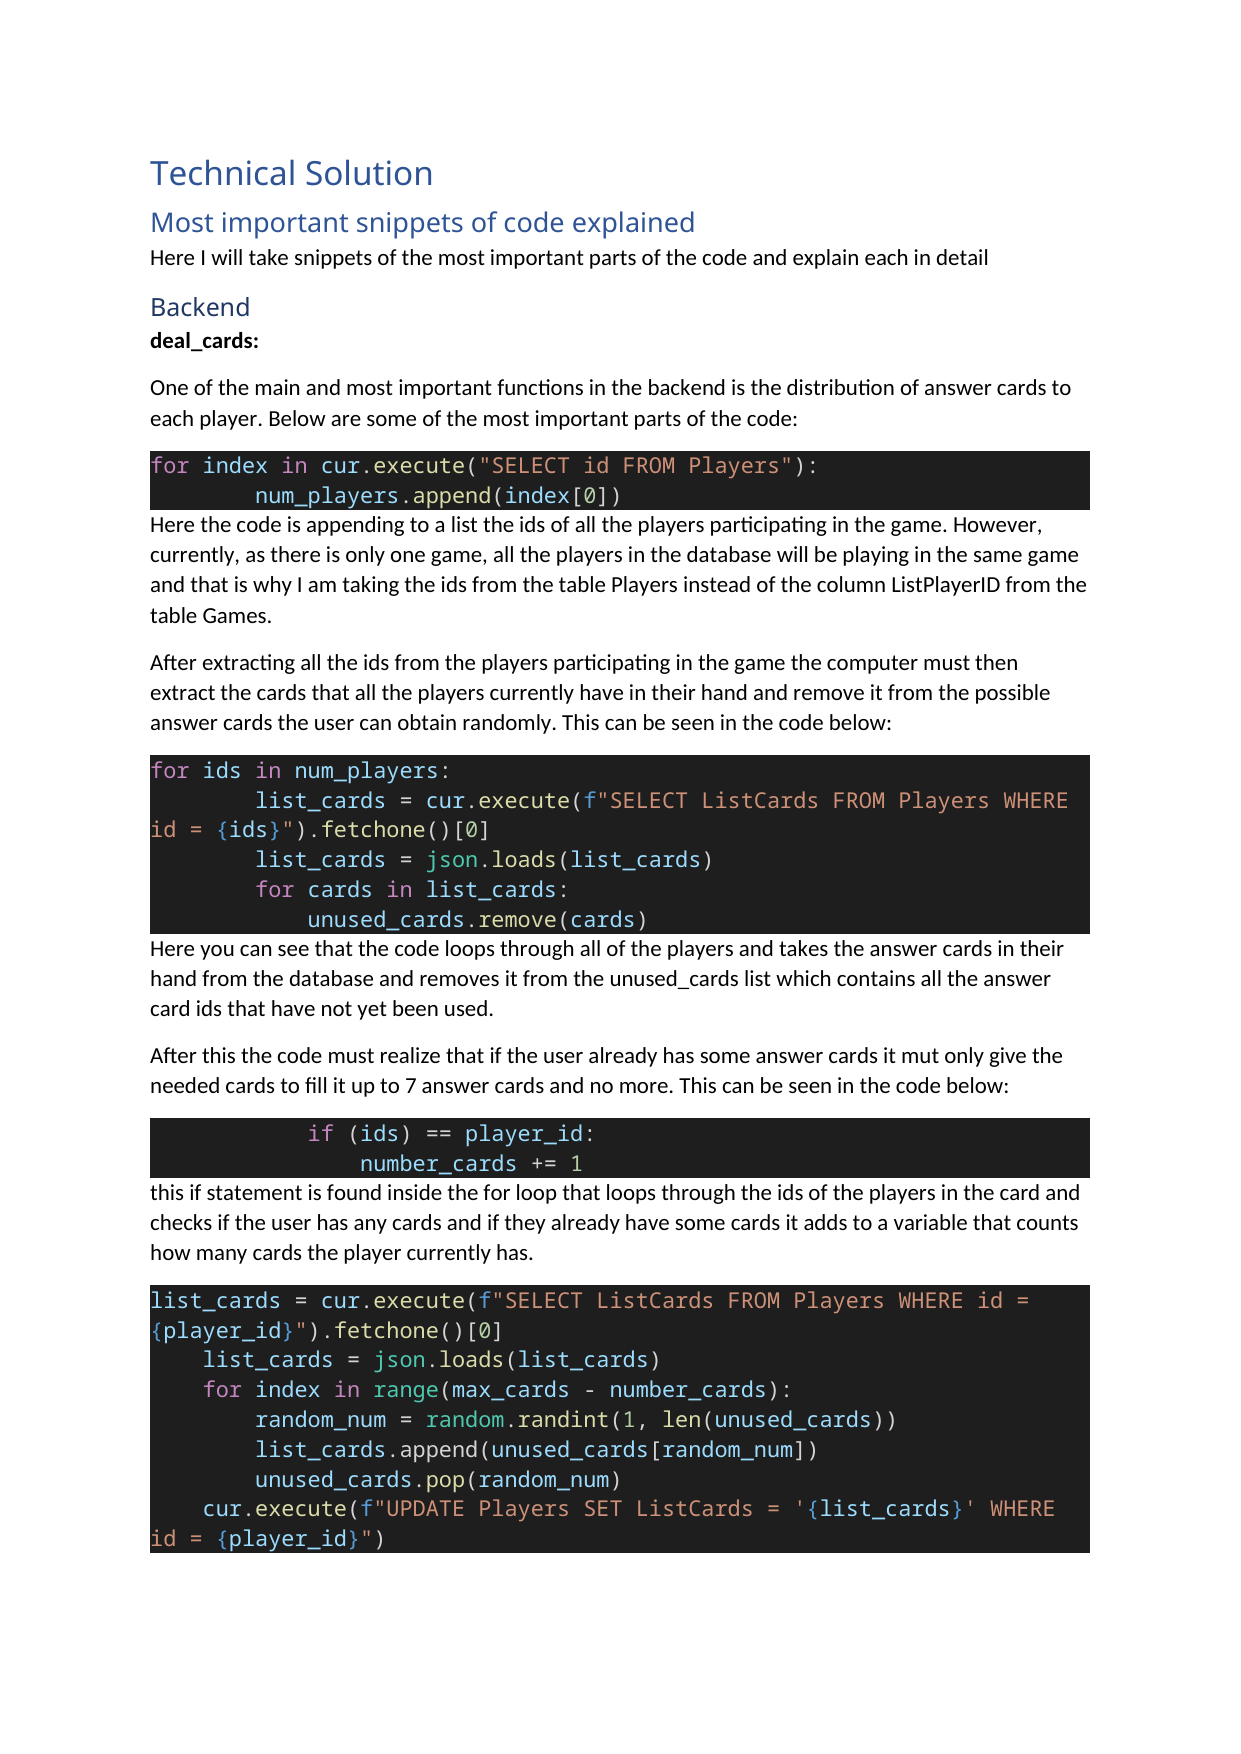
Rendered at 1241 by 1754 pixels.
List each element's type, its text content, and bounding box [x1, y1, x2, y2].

text After extracting all the ids from the players participating in the game the computer must then extract the cards that all the players currently have in their hand and remove it from the possible answer cards the user can obtain randomly. This can be seen in the code below: [150, 648, 1090, 736]
text unused_cards.pop(random_num) [150, 1464, 1090, 1493]
subtitle Technical Solution [150, 150, 1090, 195]
text cur.execute(f"UPDATE Players SET ListCards = '{list_cards}' WHERE id = {player_id}") [150, 1493, 1090, 1553]
text num_players.append(index[0]) [150, 480, 1090, 510]
text number_cards += 1 [150, 1148, 1090, 1178]
text random_num = random.randint(1, len(unused_cards)) [150, 1404, 1090, 1434]
text if (ids) == player_id: [150, 1118, 1090, 1148]
text for index in range(max_cards - number_cards): [150, 1374, 1090, 1404]
text Here you can see that the code loops through all of the players and takes the answer cards in their hand from the database and removes it from the unused_cards list which contains all the answer card ids that have not yet been used. [150, 934, 1090, 1022]
text One of the main and most important functions in the backend is the distribution of answer cards to each player. Below are some of the most important parts of the code: [150, 373, 1090, 432]
text Here I will take snippets of the most important parts of the code and explain each in detail [150, 243, 1090, 271]
text this if statement is found inside the for loop that loops through the ids of the players in the card and checks if the user has any cards and if they already have some cards it adds to a variable that counts how many cards the player currently has. [150, 1178, 1090, 1266]
text list_cards = cur.execute(f"SELECT ListCards FROM Players WHERE id = {player_id}").fetchone()[0] [150, 1285, 1090, 1344]
text list_cards.append(unused_cards[random_num]) [150, 1434, 1090, 1464]
text deal_cards: [150, 327, 1090, 354]
text for ids in num_players: [150, 755, 1090, 785]
text for cards in list_cards: [150, 874, 1090, 904]
subtitle Most important snippets of code explained [150, 203, 1090, 240]
text list_cards = json.loads(list_cards) [150, 1344, 1090, 1374]
text Here the code is appending to a list the ids of all the players participating in the game. However, currently, as there is only one game, all the players in the database will be playing in the same game and that is why I am taking the ids from the table Players instead of the column ListPlayerID from the table Games. [150, 510, 1090, 629]
subtitle Backend [150, 290, 1090, 324]
text list_cards = cur.execute(f"SELECT ListCards FROM Players WHERE id = {ids}").fetchone()[0] [150, 785, 1090, 844]
text unused_cards.remove(cards) [150, 904, 1090, 934]
text list_cards = json.loads(list_cards) [150, 844, 1090, 874]
text for index in cur.execute("SELECT id FROM Players"): [150, 451, 1090, 480]
text After this the code must realize that if the user already has some answer cards it mut only give the needed cards to fill it up to 7 answer cards and no more. This can be seen in the code below: [150, 1041, 1090, 1099]
